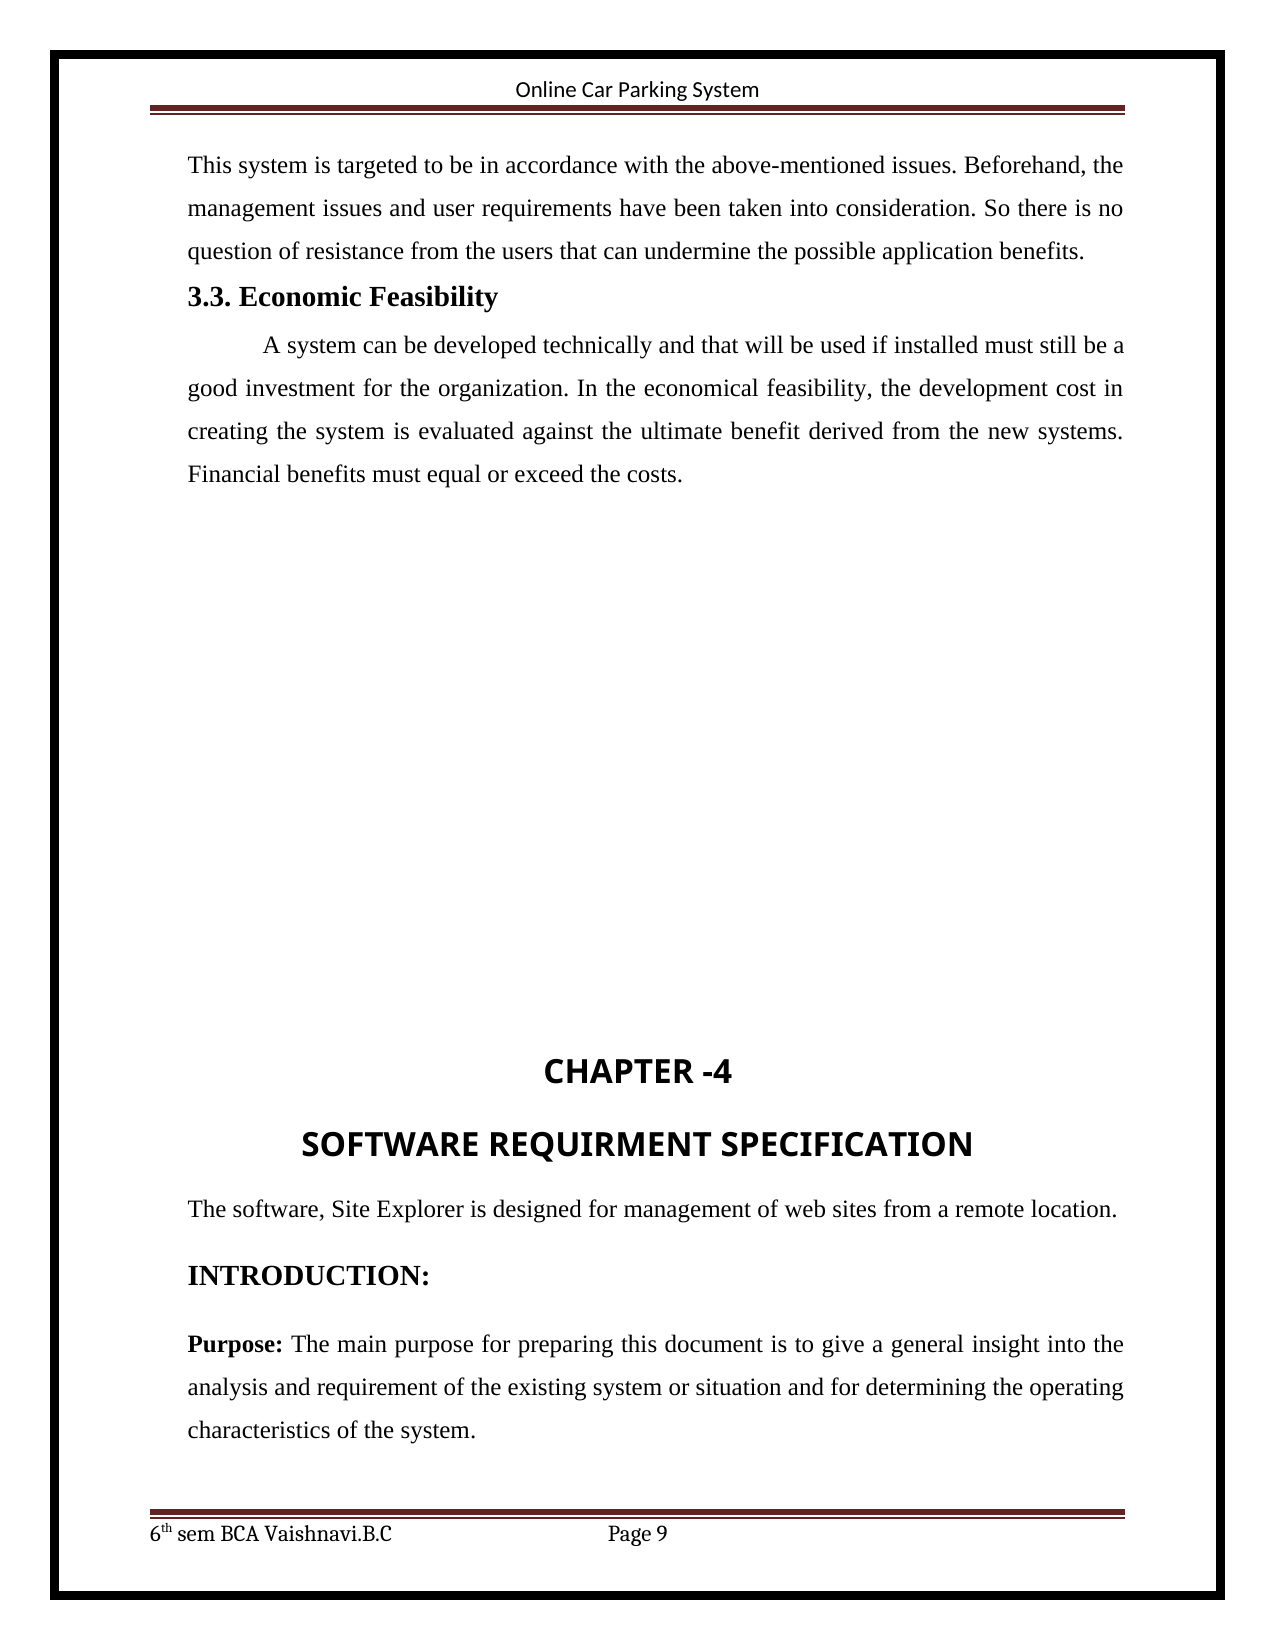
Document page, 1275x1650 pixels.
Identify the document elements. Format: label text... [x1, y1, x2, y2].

text This system is targeted to be in accordance with the above-mentioned issues. Beforehand, the management issues and user requirements have been taken into consideration. So there is no question of resistance from the users that can undermine the possible application benefits. [187, 150, 1125, 265]
text CHAPTER -4 [150, 1048, 1125, 1093]
text 3.3. Economic Feasibility [187, 279, 1125, 313]
text The software, Site Explorer is designed for management of web sites from a remote location. [187, 1194, 1125, 1223]
text A system can be developed technically and that will be used if installed must still be a good investment for the organization. In the economical feasibility, the development cost in creating the system is evaluated against the ultimate benefit derived from the new systems. Financial benefits must equal or exceed the costs. [187, 330, 1125, 488]
text SOFTWARE REQUIRMENT SPECIFICATION [150, 1121, 1125, 1166]
text INTRODUCTION: [187, 1258, 1125, 1292]
text Purpose: The main purpose for preparing this document is to give a general insight into the analysis and requirement of the existing system or situation and for determining the operating characteristics of the system. [187, 1329, 1125, 1444]
